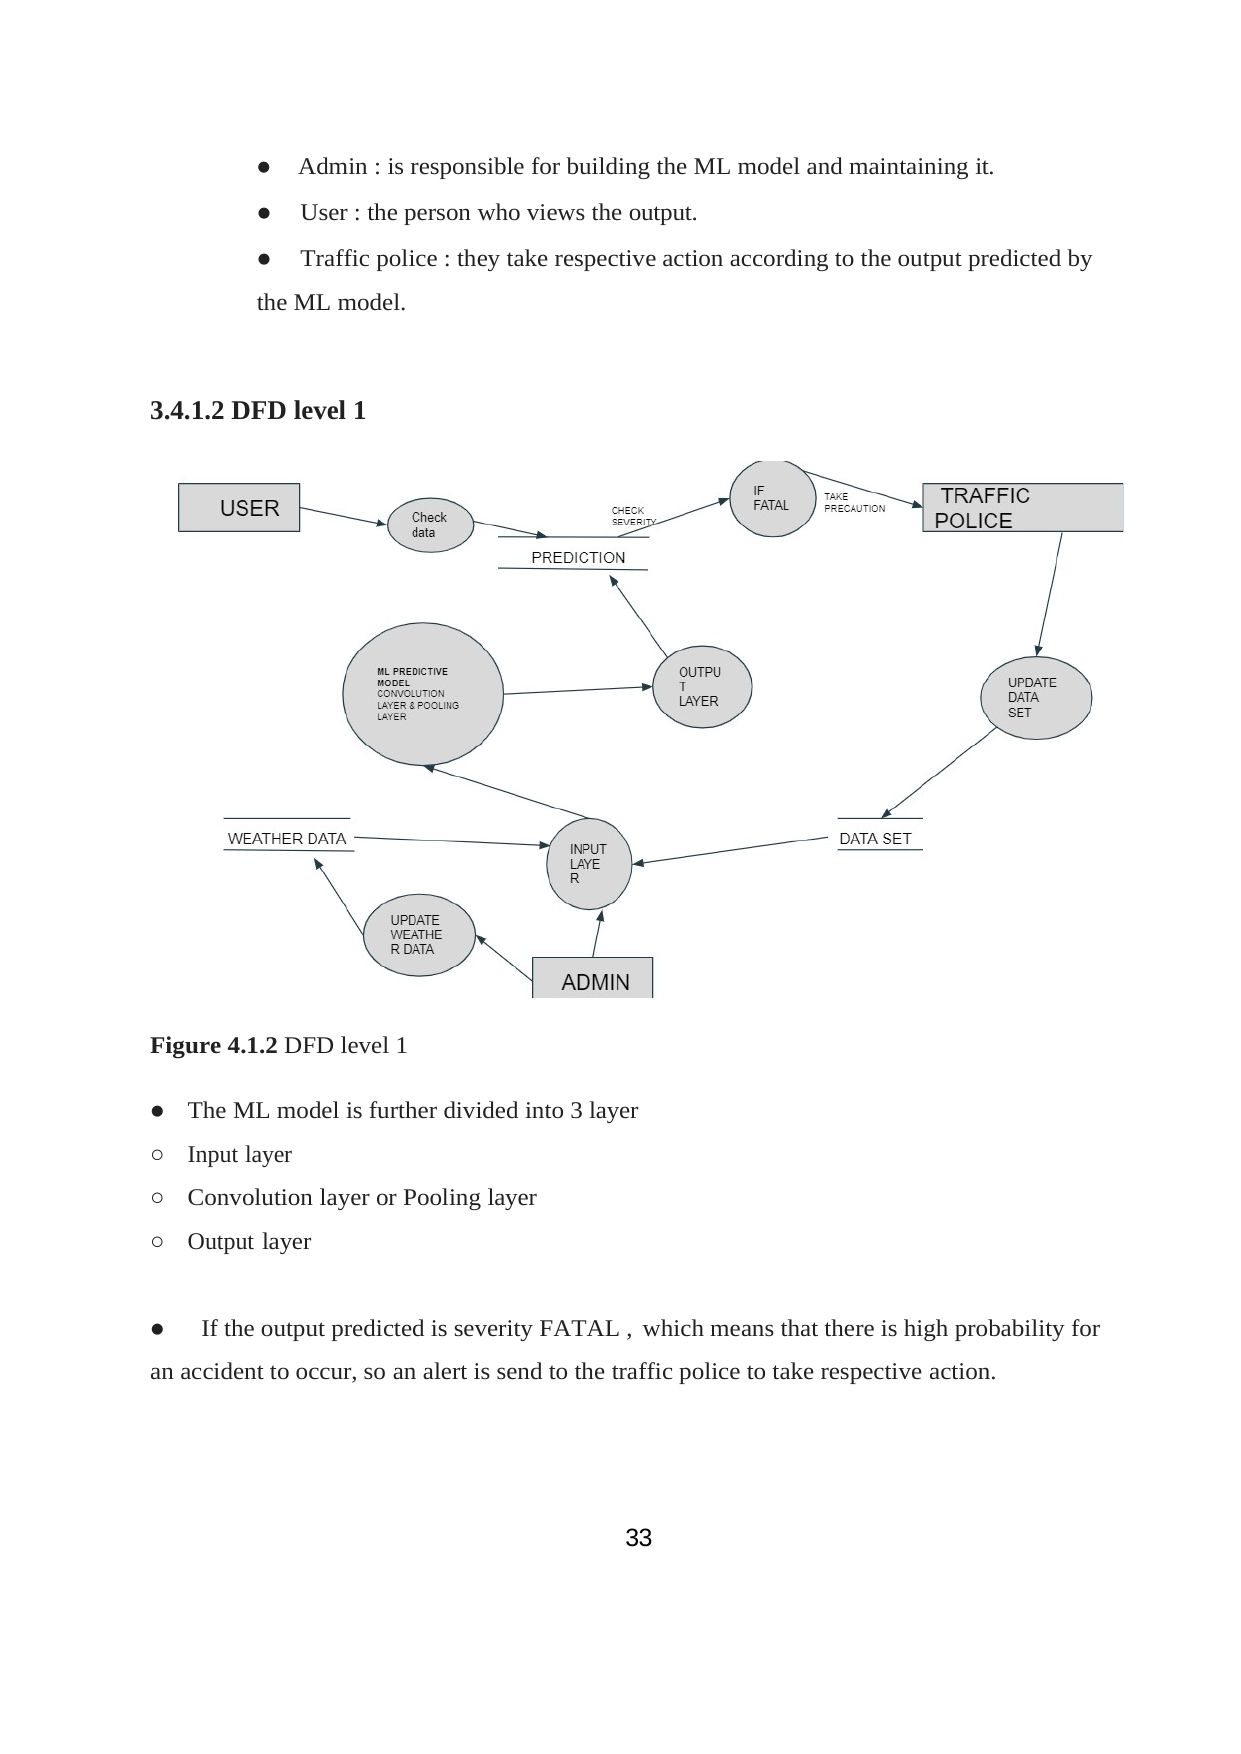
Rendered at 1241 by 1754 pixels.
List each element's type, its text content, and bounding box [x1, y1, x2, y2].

list Convolution layer or Pooling layer [150, 1183, 1219, 1211]
picture [178, 461, 1124, 998]
list If the output predicted is severity FATAL , which means that there is high probability for an accident to occur, so an alert is send to the traffic police to take respective action. [150, 1313, 1119, 1385]
list Input layer [150, 1140, 1219, 1168]
list The ML model is further divided into 3 layer [150, 1095, 1219, 1124]
list Admin : is responsible for building the ML model and maintaining it. [256, 151, 1219, 181]
list Output layer [150, 1227, 1219, 1254]
text Figure 4.1.2 DFD level 1 [150, 1031, 1219, 1059]
list Traffic police : they take respective action according to the output predicted by the ML model. [257, 243, 1118, 315]
list DFD level 1 [150, 394, 1219, 425]
list User : the person who views the output. [257, 197, 1219, 226]
